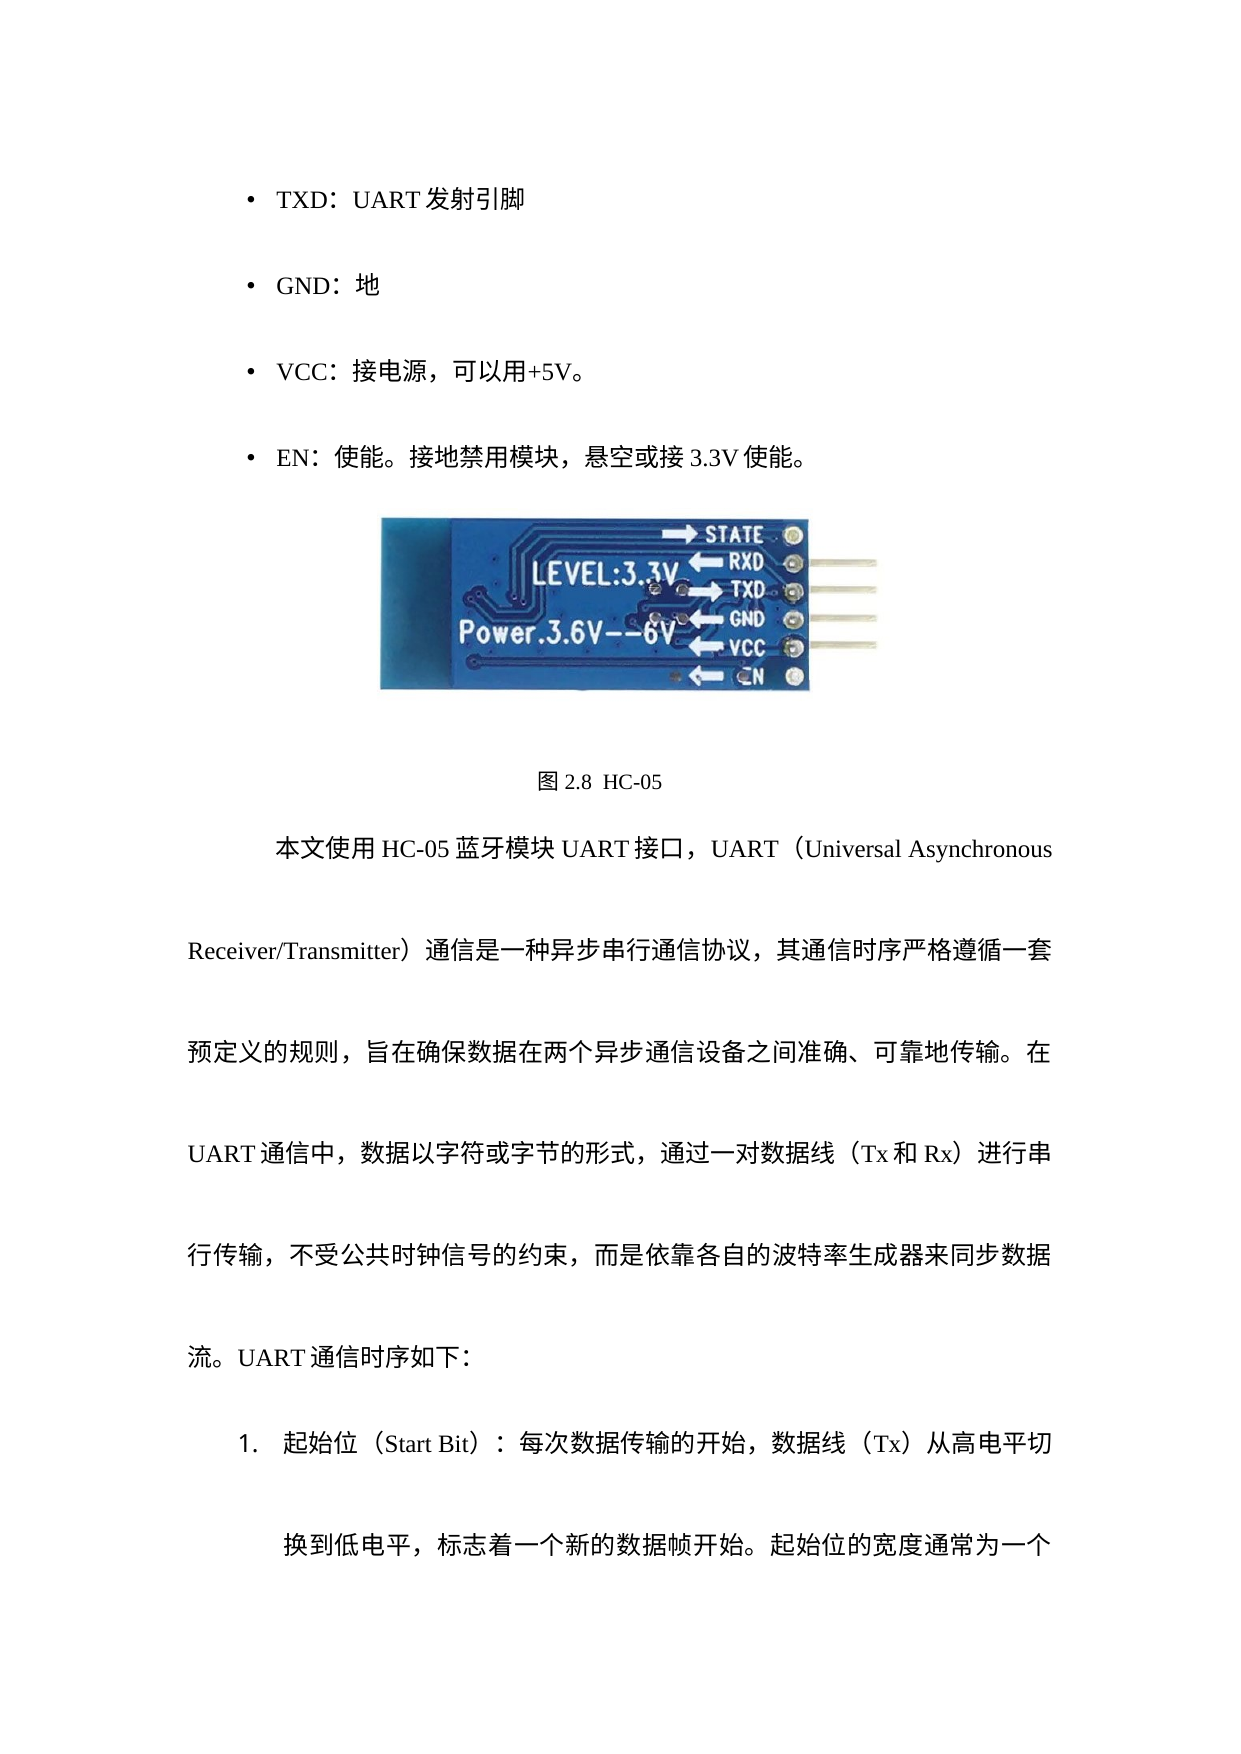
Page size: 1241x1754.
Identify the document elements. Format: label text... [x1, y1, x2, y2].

text 本文使用HC-05蓝牙模块UART接口，UART（Universal Asynchronous Receiver/Transmitter）通信是一种异步串行通信协议，其通信时序严格遵循一套预定义的规则，旨在确保数据在两个异步通信设备之间准确、可靠地传输。在UART通信中，数据以字符或字节的形式，通过一对数据线（Tx和Rx）进行串行传输，不受公共时钟信号的约束，而是依靠各自的波特率生成器来同步数据流。UART通信时序如下： [187, 812, 1053, 1390]
list EN：使能。接地禁用模块，悬空或接3.3V使能。 [247, 422, 1053, 490]
text 图 2.8 HC-05 [450, 763, 1053, 797]
picture [333, 508, 928, 713]
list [237, 1408, 1053, 1578]
list TXD：UART发射引脚 [247, 164, 1053, 232]
list VCC：接电源，可以用+5V。 [247, 336, 1053, 404]
list GND：地 [247, 250, 1053, 318]
